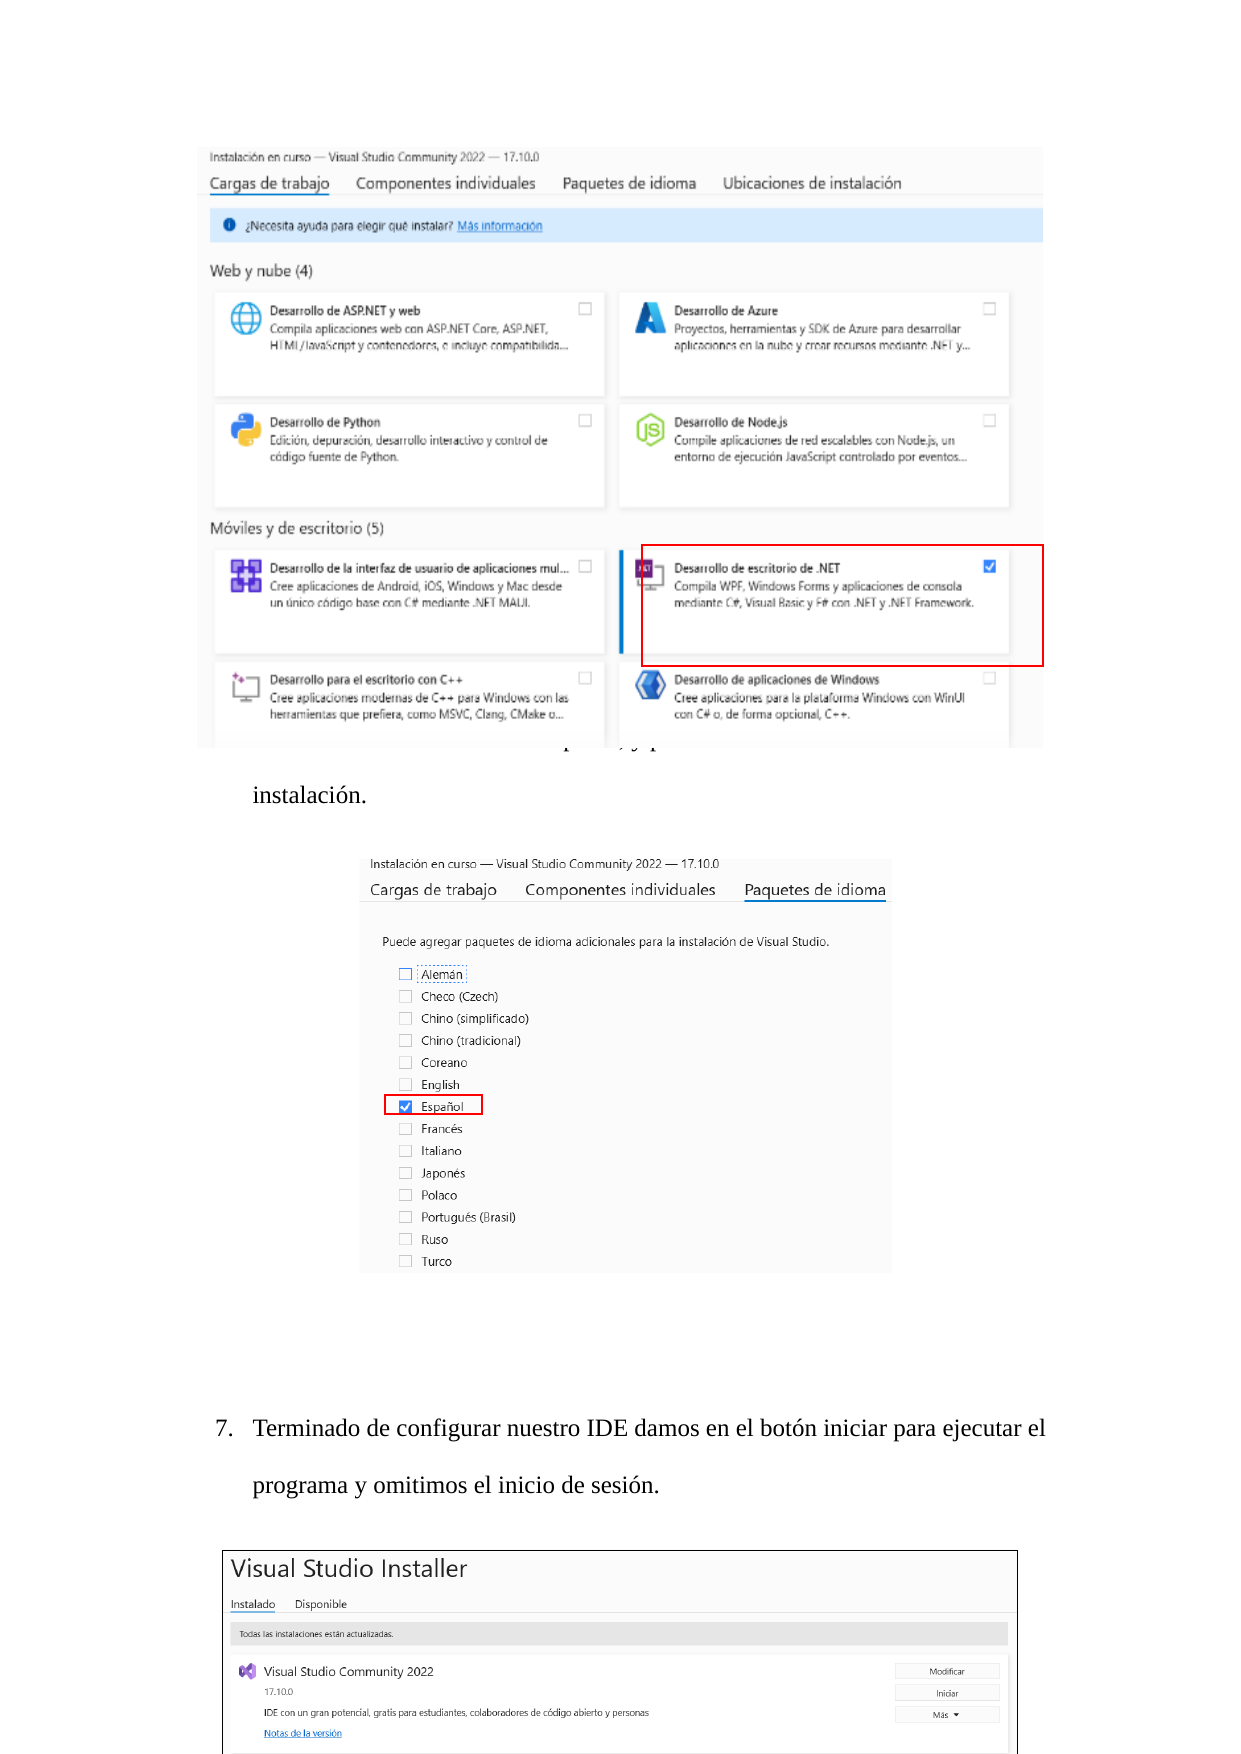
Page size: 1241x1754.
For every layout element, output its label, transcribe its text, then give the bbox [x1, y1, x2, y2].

picture [359, 859, 892, 1273]
list Terminado de configurar nuestro IDE damos en el botón iniciar para ejecutar el programa y omitimos el inicio de sesión. [215, 1413, 1063, 1499]
picture [197, 147, 1044, 748]
picture [643, 546, 1042, 665]
list Continuamos con el Idioma: español, y procedemos a continuar con la instalación. [215, 723, 1063, 809]
picture [223, 1551, 1017, 1754]
